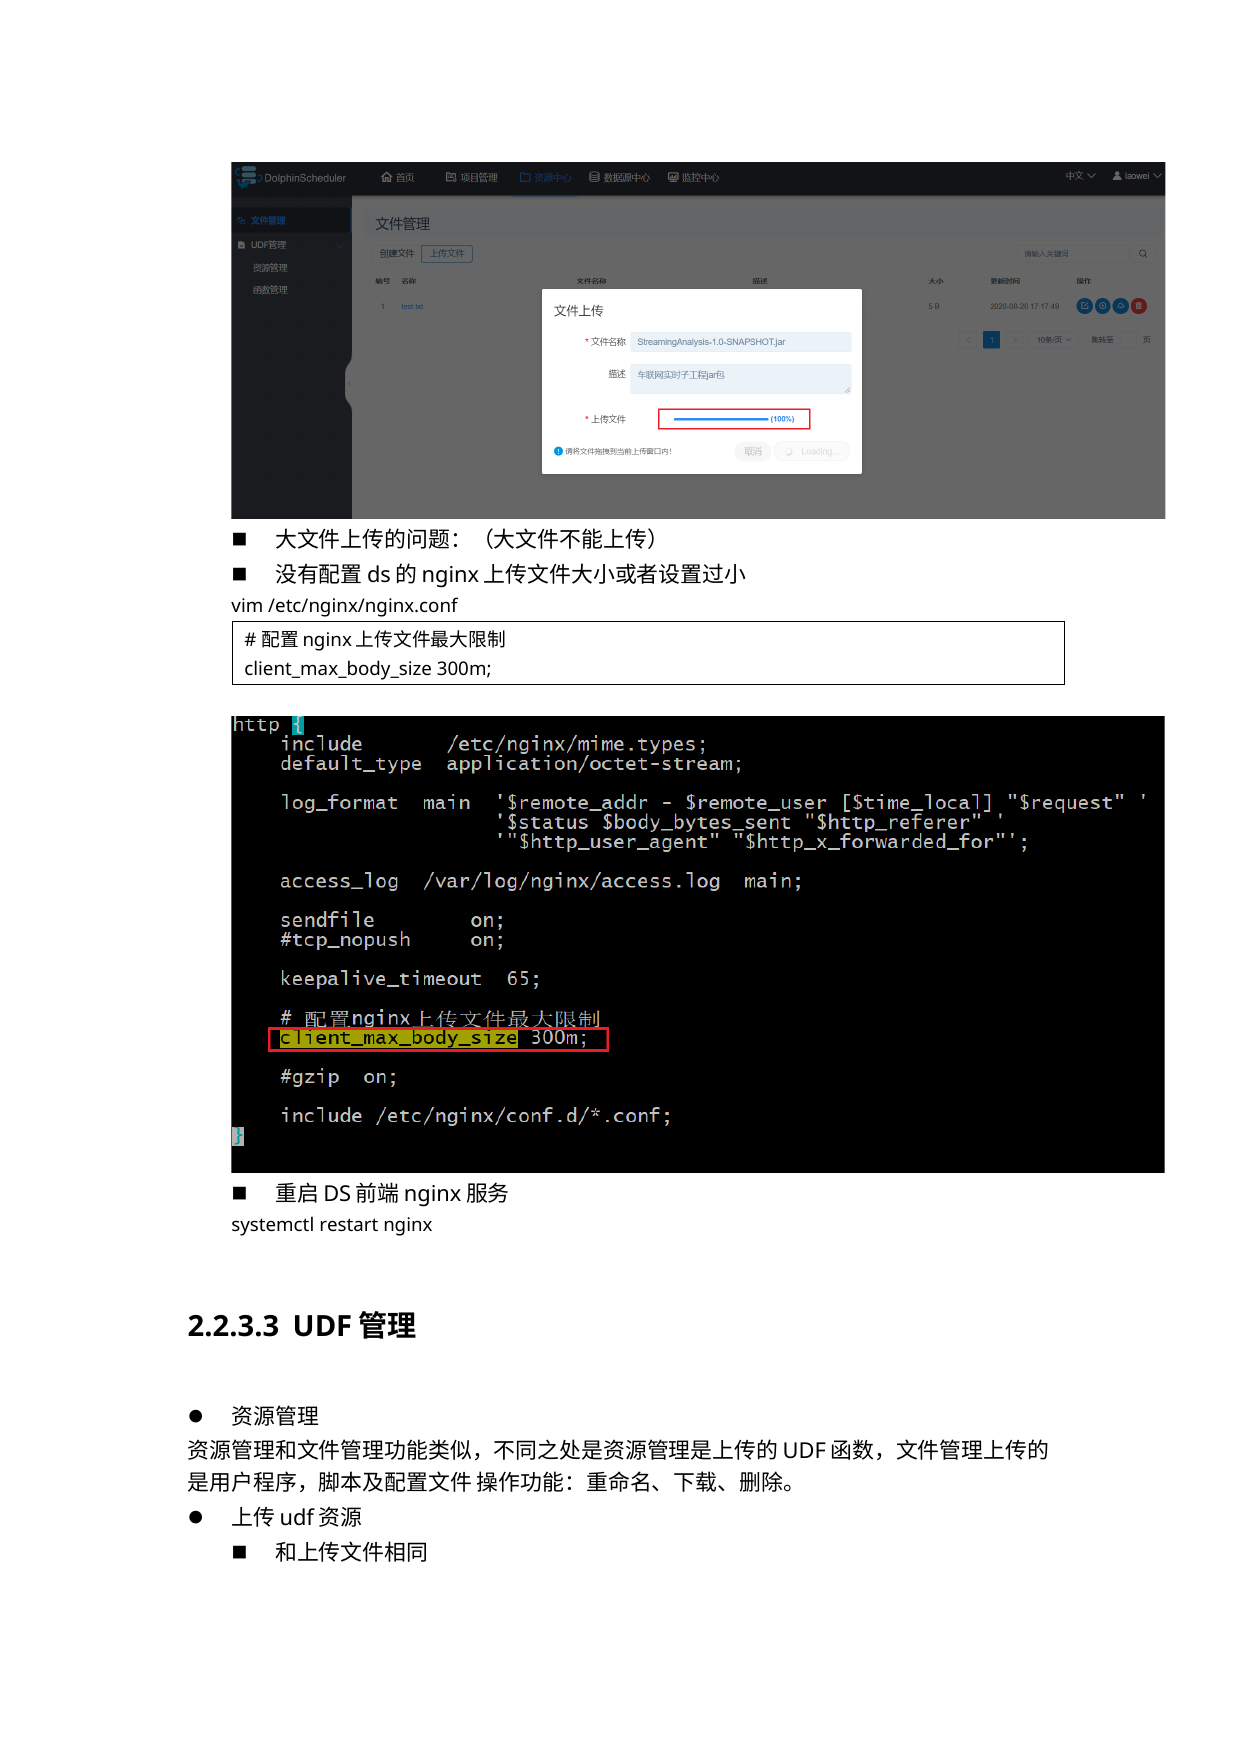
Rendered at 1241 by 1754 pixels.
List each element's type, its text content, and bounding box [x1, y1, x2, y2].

list 重启DS前端nginx服务 [231, 1176, 1053, 1208]
subtitle UDF管理 [187, 1303, 1053, 1345]
text 资源管理和文件管理功能类似，不同之处是资源管理是上传的UDF函数，文件管理上传的是用户程序，脚本及配置文件 操作功能：重命名、下载、删除。 [187, 1433, 1053, 1497]
picture [231, 162, 1166, 519]
list 没有配置ds的nginx上传文件大小或者设置过小 [231, 557, 1053, 589]
list 上传udf资源 [187, 1500, 1053, 1532]
list systemctl restart nginx [187, 1211, 1053, 1236]
list vim /etc/nginx/nginx.conf [231, 592, 1053, 617]
table_header # 配置nginx上传文件最大限制 client_max_body_size 300m; [233, 622, 1064, 684]
list 资源管理 [187, 1399, 1053, 1430]
list 大文件上传的问题：（大文件不能上传） [187, 522, 1053, 554]
picture [231, 716, 1165, 1173]
list 和上传文件相同 [231, 1535, 1053, 1567]
